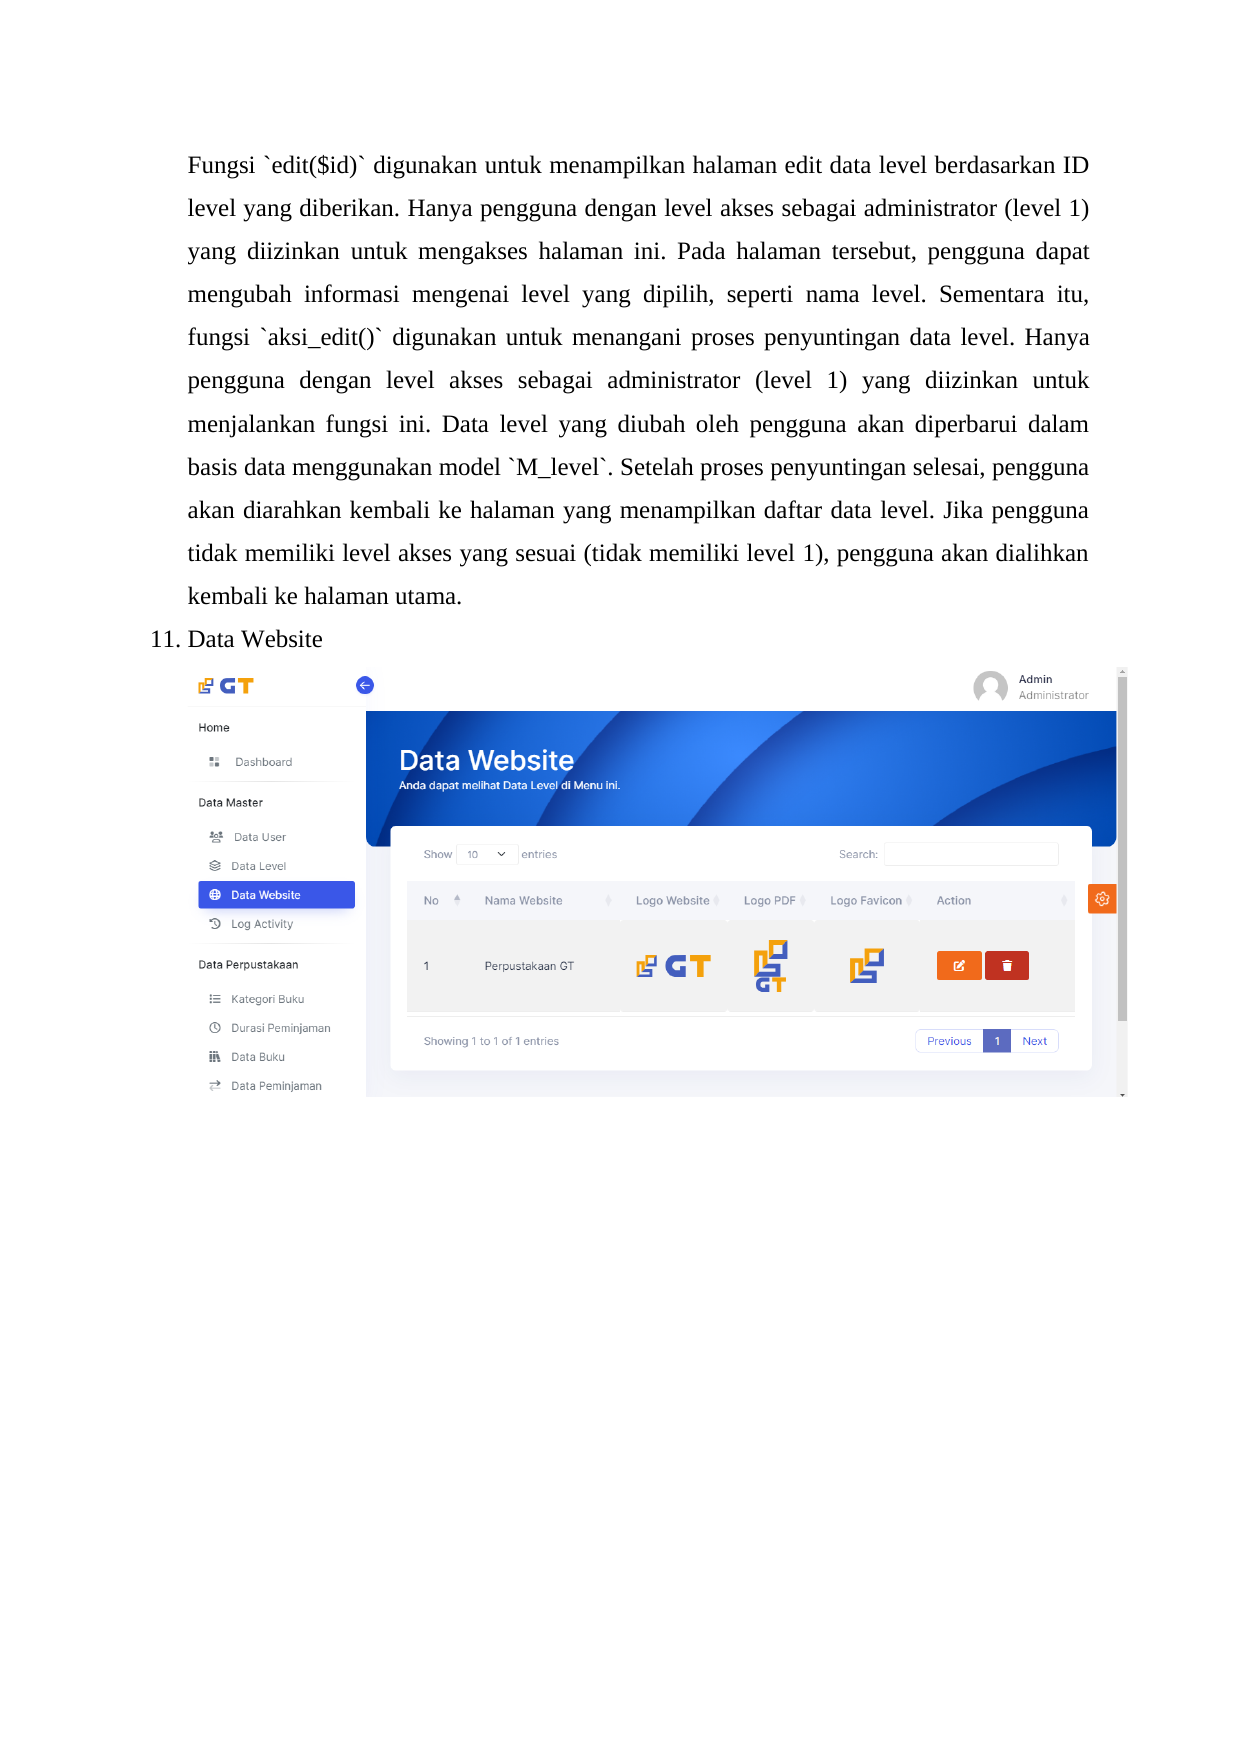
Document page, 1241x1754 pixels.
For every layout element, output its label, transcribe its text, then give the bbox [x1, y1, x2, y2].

picture [187, 667, 1128, 1097]
list Fungsi `edit($id)` digunakan untuk menampilkan halaman edit data level berdasarkan ID level yang diberikan. Hanya pengguna dengan level akses sebagai administrator (level 1) yang diizinkan untuk mengakses halaman ini. Pada halaman tersebut, pengguna dapat mengubah informasi mengenai level yang dipilih, seperti nama level. Sementara itu, fungsi `aksi_edit()` digunakan untuk menangani proses penyuntingan data level. Hanya pengguna dengan level akses sebagai administrator (level 1) yang diizinkan untuk menjalankan fungsi ini. Data level yang diubah oleh pengguna akan diperbarui dalam basis data menggunakan model `M_level`. Setelah proses penyuntingan selesai, pengguna akan diarahkan kembali ke halaman yang menampilkan daftar data level. Jika pengguna tidak memiliki level akses yang sesuai (tidak memiliki level 1), pengguna akan dialihkan kembali ke halaman utama. [187, 150, 1090, 610]
list Data Website [150, 624, 1090, 653]
